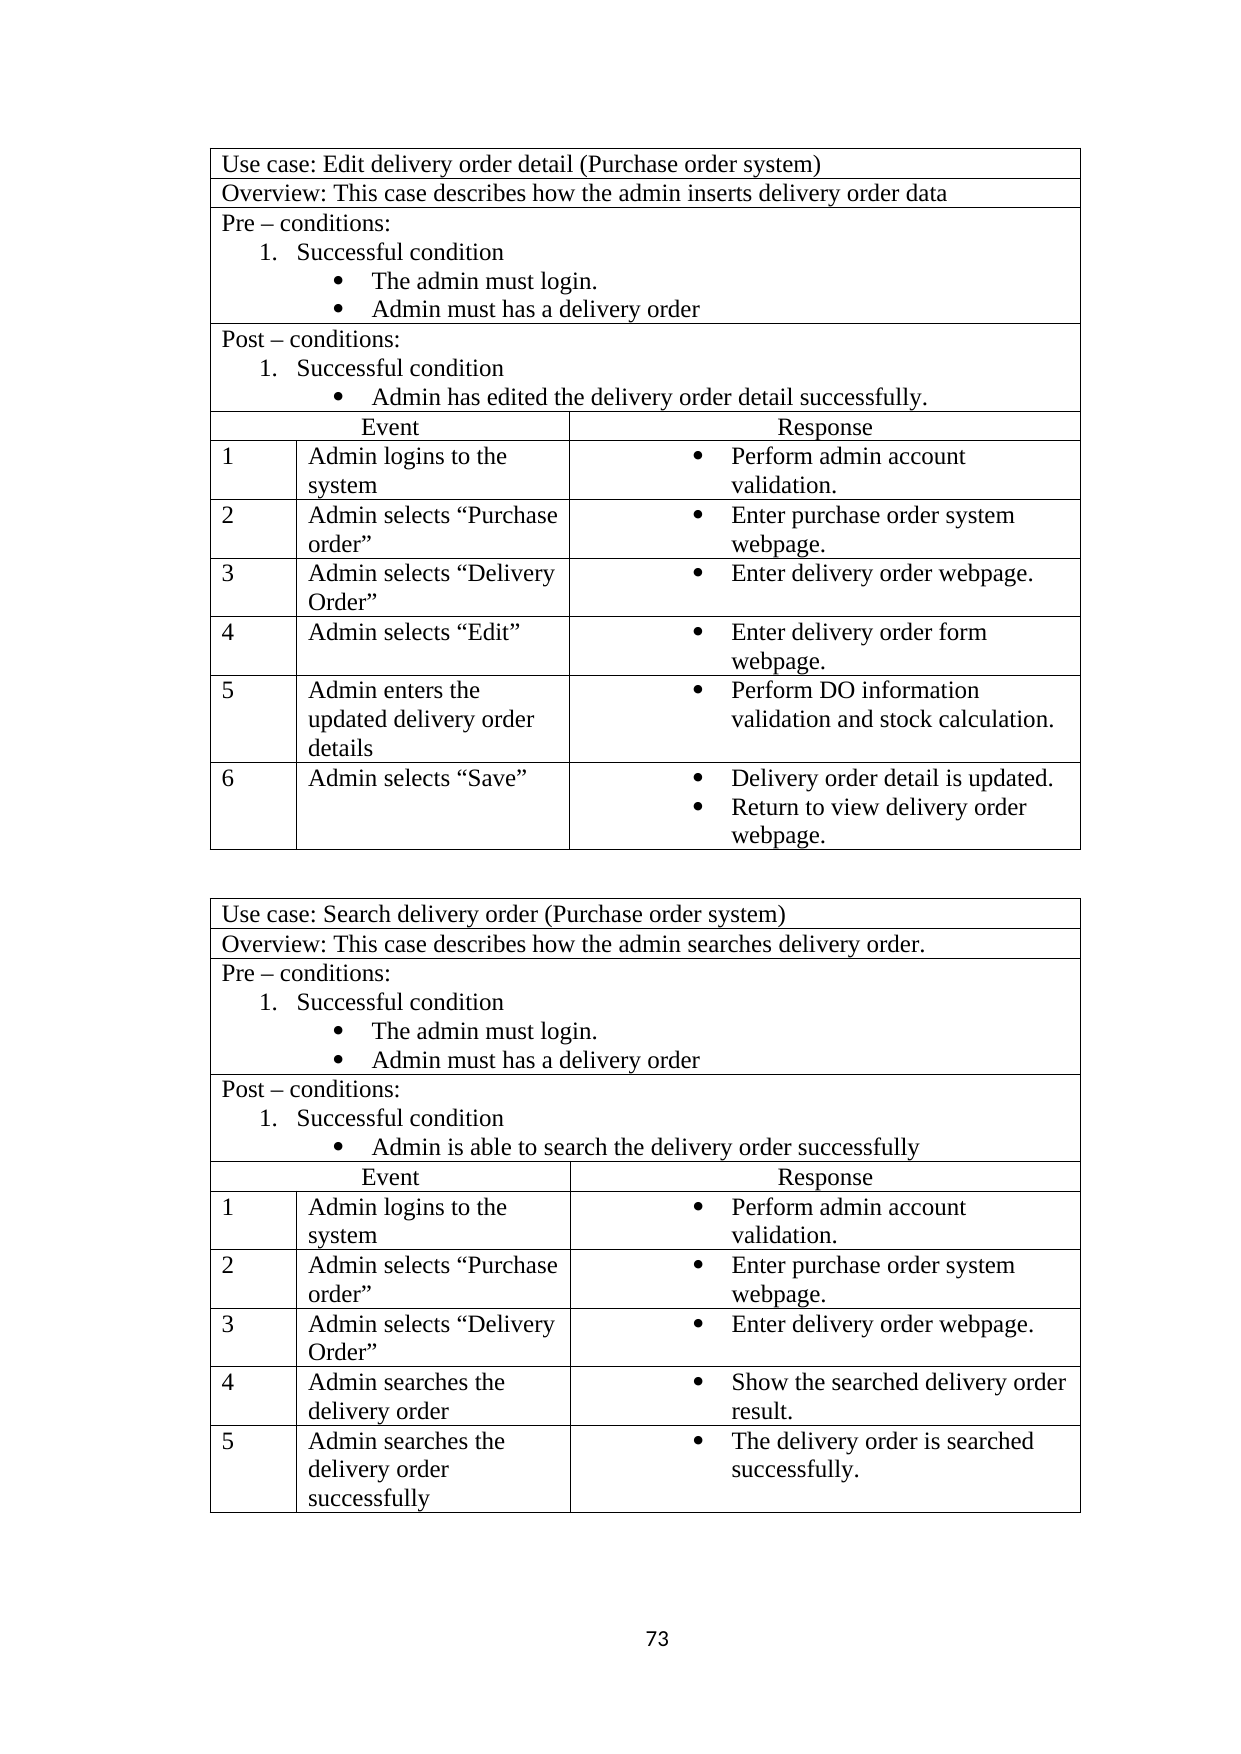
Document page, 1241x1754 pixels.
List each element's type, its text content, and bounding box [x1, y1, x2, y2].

table_cell Admin enters the updated delivery order details [297, 676, 569, 762]
table_cell Admin selects “Purchase order” [297, 1250, 570, 1308]
table_cell Overview: This case describes how the admin searches delivery order. [211, 929, 1080, 957]
table_cell Enter delivery order webpage. [570, 559, 1080, 616]
table_cell Pre – conditions: Successful condition The admin must login. Admin must has a delivery order [211, 959, 1080, 1073]
table_header Use case: Search delivery order (Purchase order system) [211, 899, 1080, 928]
table_cell Response [571, 1162, 1080, 1191]
table_cell Admin searches the delivery order successfully [297, 1426, 570, 1512]
table_header Use case: Edit delivery order detail (Purchase order system) [211, 149, 1080, 177]
table_cell Post – conditions: Successful condition Admin has edited the delivery order detail successfully. [211, 324, 1080, 411]
table_cell Event [211, 1162, 570, 1191]
table_cell 3 [211, 1309, 296, 1366]
table_cell Perform admin account validation. [571, 1192, 1080, 1249]
table_cell 3 [211, 559, 296, 616]
table_cell Admin searches the delivery order [297, 1367, 570, 1425]
table_cell Admin selects “Purchase order” [297, 500, 569, 557]
table_cell Perform admin account validation. [570, 441, 1080, 499]
table_cell Post – conditions: Successful condition Admin is able to search the delivery order successfully [211, 1075, 1080, 1161]
table_cell Admin selects “Delivery Order” [297, 1309, 570, 1366]
table_cell Admin selects “Delivery Order” [297, 559, 569, 616]
table_cell 6 [211, 763, 296, 849]
table_cell 2 [211, 1250, 296, 1308]
table_cell Perform DO information validation and stock calculation. [570, 676, 1080, 762]
table_cell Enter purchase order system webpage. [570, 500, 1080, 557]
table_cell Delivery order detail is updated. Return to view delivery order webpage. [570, 763, 1080, 849]
table_cell 4 [211, 1367, 296, 1425]
table_cell 5 [211, 676, 296, 762]
table_cell Admin selects “Edit” [297, 617, 569, 674]
table_cell Admin logins to the system [297, 1192, 570, 1249]
table_cell 1 [211, 1192, 296, 1249]
table_cell Event [211, 412, 569, 440]
table_cell 5 [211, 1426, 296, 1512]
table_cell 1 [211, 441, 296, 499]
table_cell Pre – conditions: Successful condition The admin must login. Admin must has a delivery order [211, 208, 1080, 323]
table_cell Enter delivery order form webpage. [570, 617, 1080, 674]
table_cell Show the searched delivery order result. [571, 1367, 1080, 1425]
table_cell Enter purchase order system webpage. [571, 1250, 1080, 1308]
table_cell 4 [211, 617, 296, 674]
table_cell Overview: This case describes how the admin inserts delivery order data [211, 179, 1080, 207]
table_cell Admin selects “Save” [297, 763, 569, 849]
table_cell 2 [211, 500, 296, 557]
table_cell The delivery order is searched successfully. [571, 1426, 1080, 1512]
table_cell Response [570, 412, 1080, 440]
table_cell Enter delivery order webpage. [571, 1309, 1080, 1366]
table_cell Admin logins to the system [297, 441, 569, 499]
